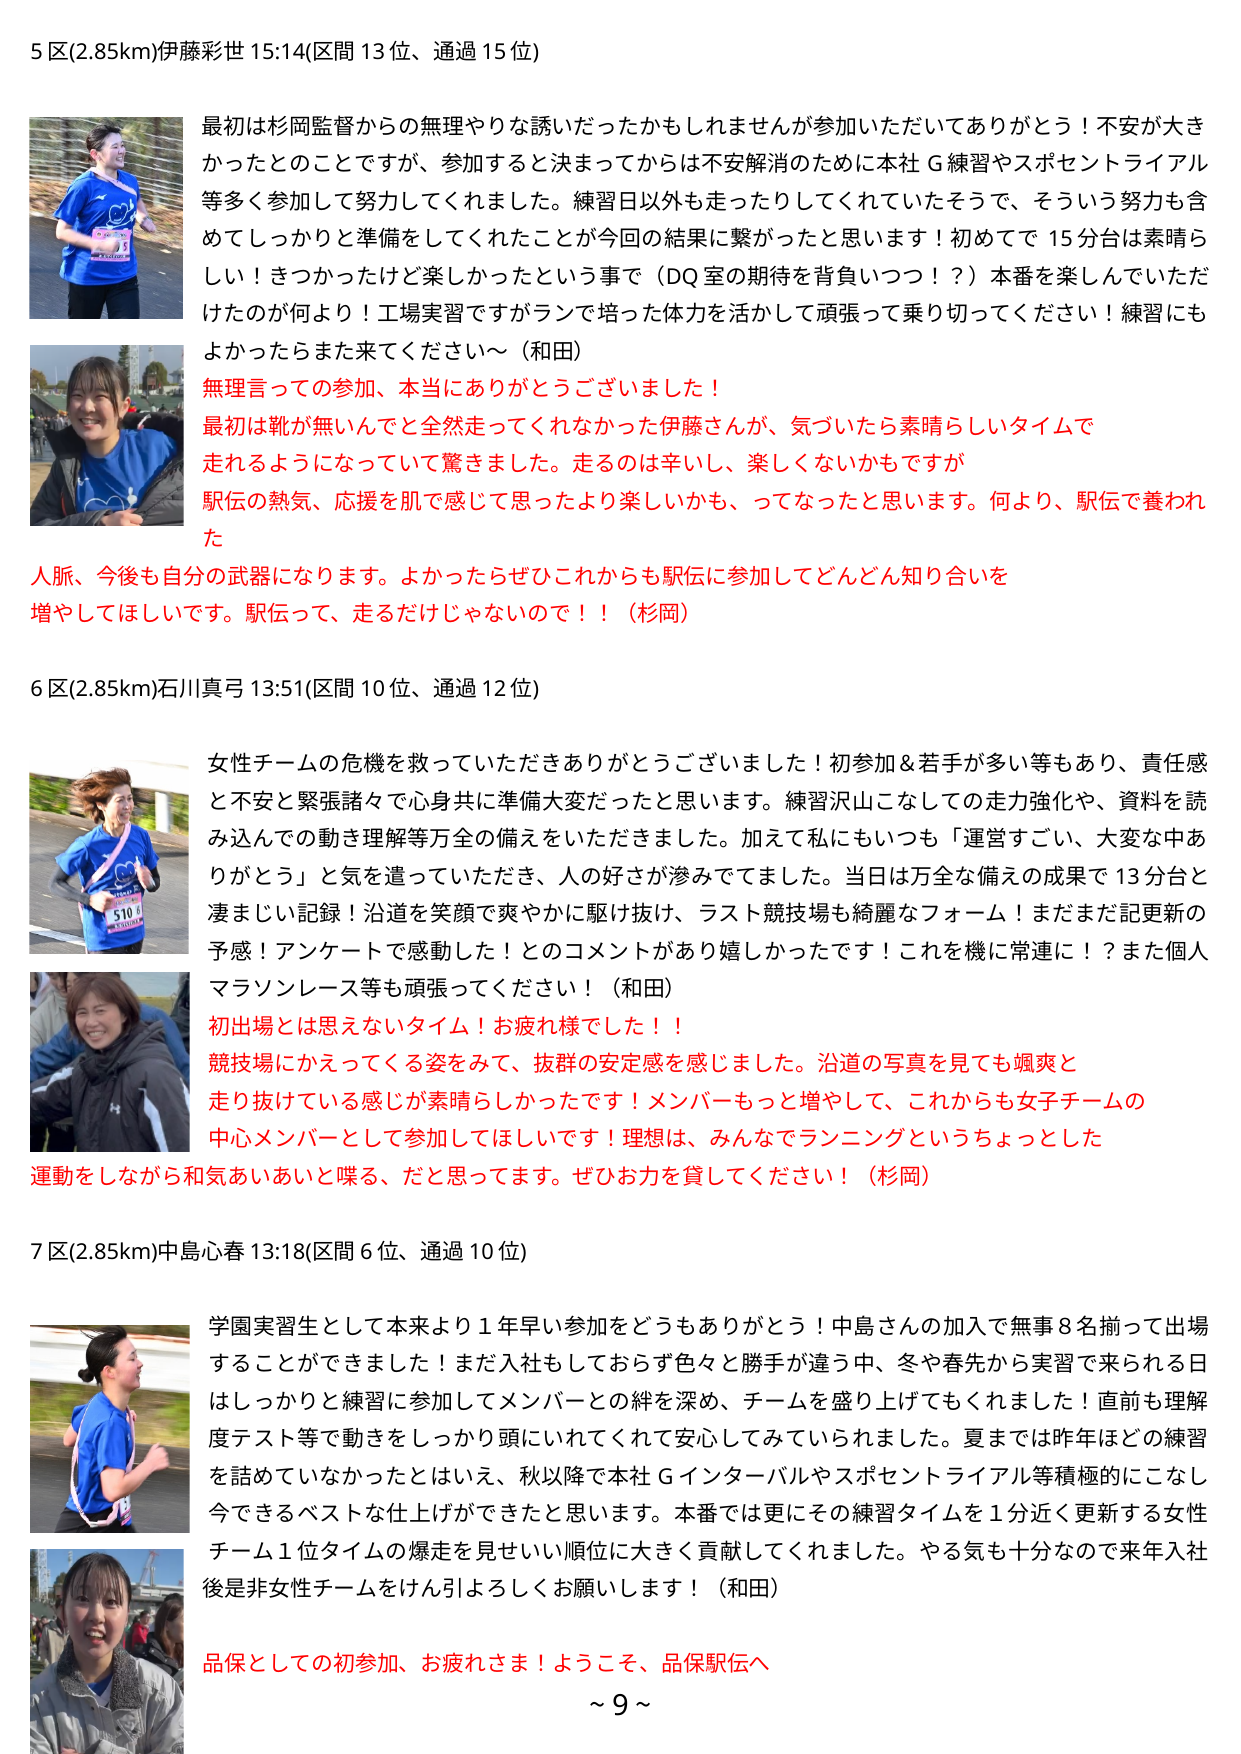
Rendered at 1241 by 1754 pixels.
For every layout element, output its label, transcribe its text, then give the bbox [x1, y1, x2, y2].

text 品保としての初参加、お疲れさま！ようこそ、品保駅伝へ [184, 1643, 1210, 1681]
picture [29, 117, 183, 319]
text 運動をしながら和気あいあいと喋る、だと思ってます。ぜひお力を貸してください！（杉岡） [30, 1156, 1210, 1193]
text 学園実習生として本来より１年早い参加をどうもありがとう！中島さんの加入で無事８名揃って出場することができました！まだ入社もしておらず色々と勝手が違う中、冬や春先から実習で来られる日はしっかりと練習に参加してメンバーとの絆を深め、チームを盛り上げてもくれました！直前も理解度テスト等で動きをしっかり頭にいれてくれて安心してみていられました。夏までは昨年ほどの練習を詰めていなかったとはいえ、秋以降で本社Gインターバルやスポセントライアル等積極的にこなし今できるベストな仕上げができたと思います。本番では更にその練習タイムを１分近く更新する女性チーム１位タイムの爆走を見せいい順位に大きく貢献してくれました。やる気も十分なので来年入社後是非女性チームをけん引よろしくお願いします！（和田） [30, 1306, 1210, 1606]
text 人脈、今後も自分の武器になります。よかったらぜひこれからも駅伝に参加してどんどん知り合いを [30, 556, 1210, 593]
text 競技場にかえってくる姿をみて、抜群の安定感を感じました。沿道の写真を見ても颯爽と [190, 1043, 1210, 1081]
picture [30, 1549, 184, 1754]
text 増やしてほしいです。駅伝って、走るだけじゃないので！！（杉岡） [30, 593, 1210, 631]
text 5区(2.85km)伊藤彩世15:14(区間13位、通過15位) [30, 31, 1210, 68]
text 中心メンバーとして参加してほしいです！理想は、みんなでランニングというちょっとした [30, 1118, 1210, 1156]
text 駅伝の熱気、応援を肌で感じて思ったより楽しいかも、ってなったと思います。何より、駅伝で養われた [30, 481, 1210, 556]
picture [30, 972, 190, 1152]
text 無理言っての参加、本当にありがとうございました！ [184, 368, 1210, 406]
text 6区(2.85km)石川真弓13:51(区間10位、通過12位) [30, 668, 1210, 706]
text 最初は杉岡監督からの無理やりな誘いだったかもしれませんが参加いただいてありがとう！不安が大きかったとのことですが、参加すると決まってからは不安解消のために本社G練習やスポセントライアル等多く参加して努力してくれました。練習日以外も走ったりしてくれていたそうで、そういう努力も含めてしっかりと準備をしてくれたことが今回の結果に繋がったと思います！初めてで15分台は素晴らしい！きつかったけど楽しかったという事で（DQ室の期待を背負いつつ！？）本番を楽しんでいただけたのが何より！工場実習ですがランで培った体力を活かして頑張って乗り切ってください！練習にもよかったらまた来てください～（和田） [30, 106, 1210, 368]
picture [30, 345, 184, 526]
text 女性チームの危機を救っていただきありがとうございました！初参加＆若手が多い等もあり、責任感と不安と緊張諸々で心身共に準備大変だったと思います。練習沢山こなしての走力強化や、資料を読み込んでの動き理解等万全の備えをいただきました。加えて私にもいつも「運営すごい、大変な中ありがとう」と気を遣っていただき、人の好さが滲みでてました。当日は万全な備えの成果で13分台と凄まじい記録！沿道を笑顔で爽やかに駆け抜け、ラスト競技場も綺麗なフォーム！まだまだ記更新の予感！アンケートで感動した！とのコメントがあり嬉しかったです！これを機に常連に！？また個人マラソンレース等も頑張ってください！（和田） [30, 743, 1210, 1006]
picture [29, 760, 189, 954]
text 7区(2.85km)中島心春13:18(区間6位、通過10位) [30, 1231, 1210, 1268]
text 初出場とは思えないタイム！お疲れ様でした！！ [190, 1006, 1210, 1043]
picture [30, 1325, 190, 1533]
text 最初は靴が無いんでと全然走ってくれなかった伊藤さんが、気づいたら素晴らしいタイムで [184, 406, 1210, 443]
text 走れるようになっていて驚きました。走るのは辛いし、楽しくないかもですが [184, 443, 1210, 481]
text 走り抜けている感じが素晴らしかったです！メンバーもっと増やして、これからも女子チームの [190, 1081, 1210, 1118]
